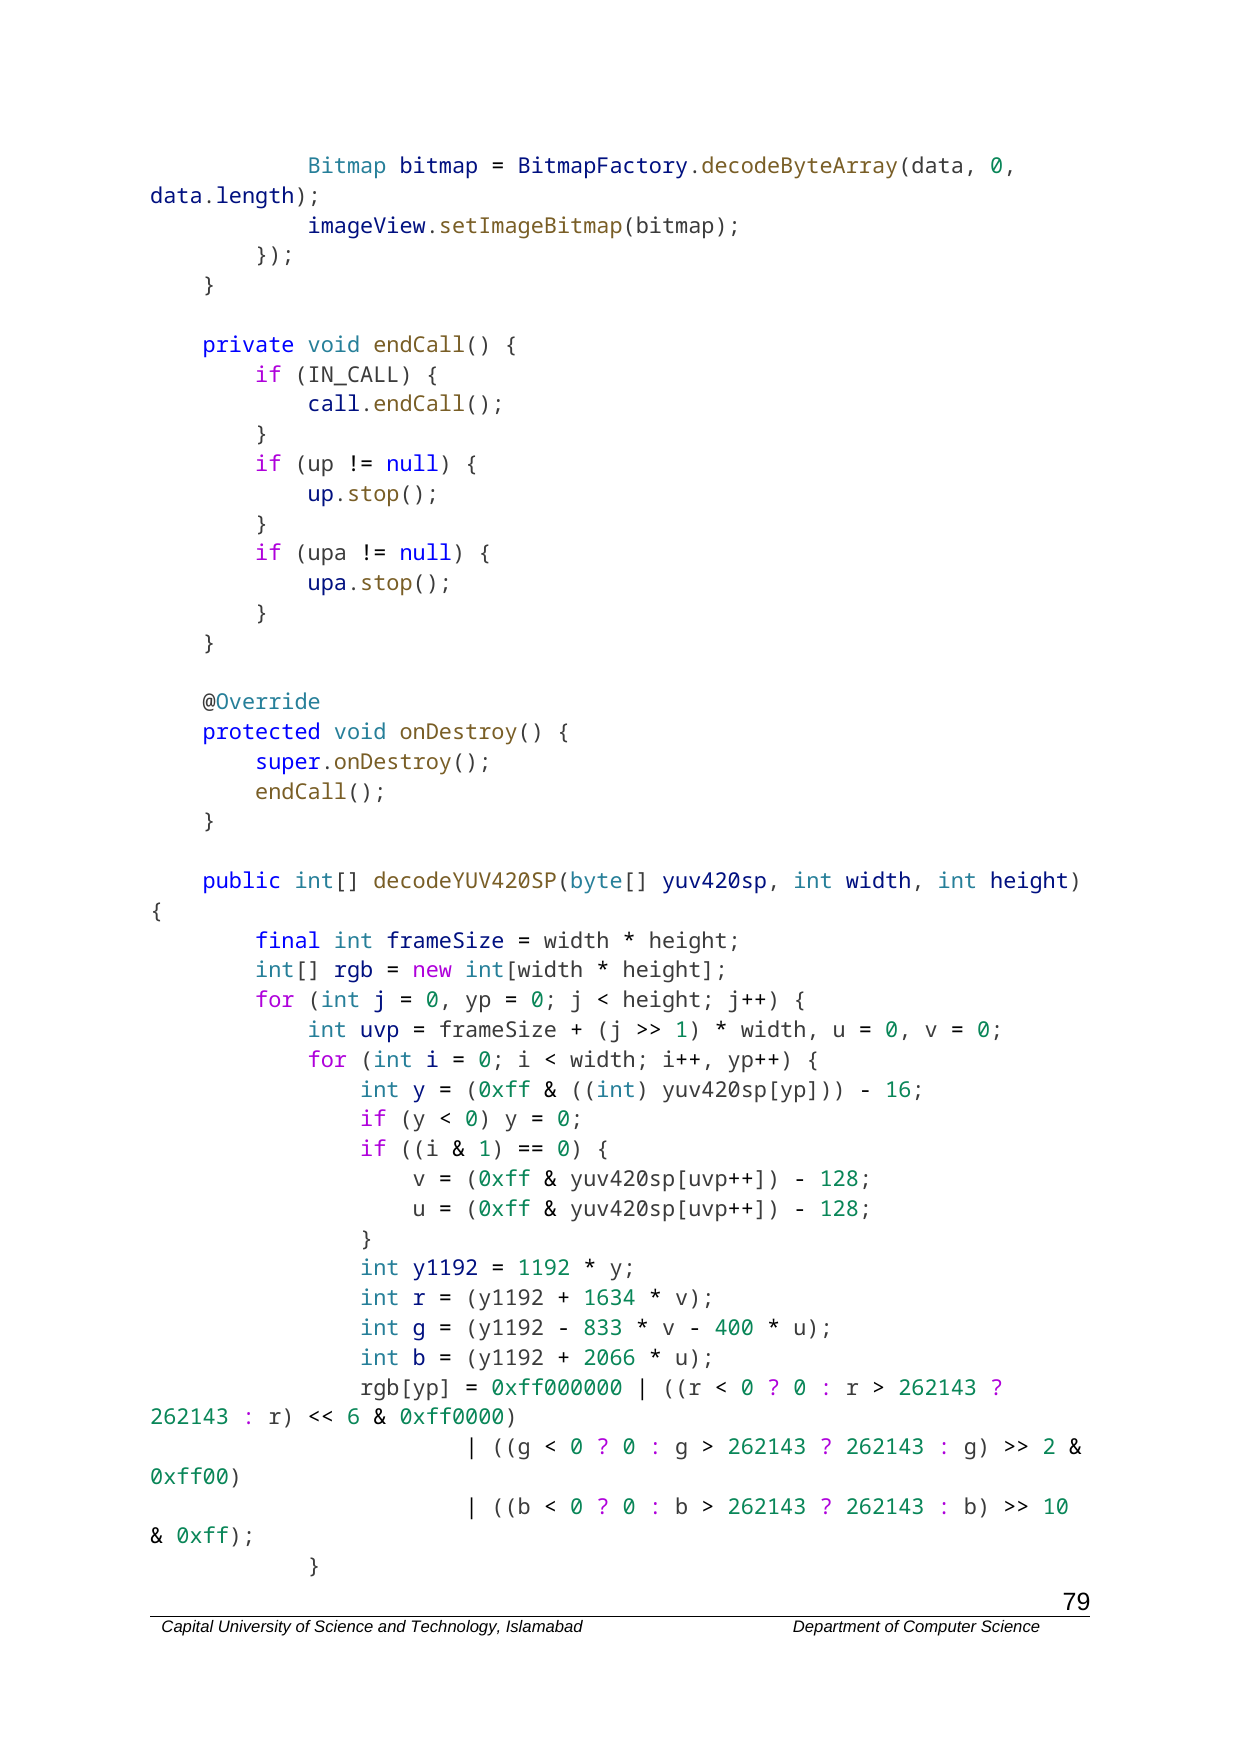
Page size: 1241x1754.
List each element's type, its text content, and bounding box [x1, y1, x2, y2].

text } [150, 418, 1090, 448]
text if ((i & 1) == 0) { [150, 1133, 1090, 1163]
text u = (0xff & yuv420sp[uvp++]) - 128; [150, 1193, 1090, 1222]
text if (upa != null) { [150, 537, 1090, 567]
text } [150, 1550, 1090, 1580]
text public int[] decodeYUV420SP(byte[] yuv420sp, int width, int height) { [150, 865, 1090, 924]
text | ((b < 0 ? 0 : b > 262143 ? 262143 : b) >> 10 & 0xff); [150, 1491, 1090, 1550]
text int g = (y1192 - 833 * v - 400 * u); [150, 1312, 1090, 1342]
text } [150, 269, 1090, 299]
text up.stop(); [150, 478, 1090, 507]
text } [150, 507, 1090, 537]
text int[] rgb = new int[width * height]; [150, 954, 1090, 984]
text imageView.setImageBitmap(bitmap); [150, 209, 1090, 239]
text Bitmap bitmap = BitmapFactory.decodeByteArray(data, 0, data.length); [150, 150, 1090, 209]
text if (IN_CALL) { [150, 358, 1090, 388]
text for (int j = 0, yp = 0; j < height; j++) { [150, 984, 1090, 1014]
text } [150, 1222, 1090, 1252]
text super.onDestroy(); [150, 746, 1090, 776]
text } [150, 597, 1090, 627]
text } [150, 805, 1090, 835]
text v = (0xff & yuv420sp[uvp++]) - 128; [150, 1163, 1090, 1193]
text }); [150, 239, 1090, 269]
text if (up != null) { [150, 448, 1090, 478]
text int r = (y1192 + 1634 * v); [150, 1282, 1090, 1312]
text | ((g < 0 ? 0 : g > 262143 ? 262143 : g) >> 2 & 0xff00) [150, 1431, 1090, 1491]
text rgb[yp] = 0xff000000 | ((r < 0 ? 0 : r > 262143 ? 262143 : r) << 6 & 0xff0000) [150, 1371, 1090, 1431]
text @Override [150, 686, 1090, 716]
text final int frameSize = width * height; [150, 924, 1090, 954]
text upa.stop(); [150, 567, 1090, 597]
text } [150, 627, 1090, 656]
text int b = (y1192 + 2066 * u); [150, 1342, 1090, 1371]
text call.endCall(); [150, 388, 1090, 418]
text int y = (0xff & ((int) yuv420sp[yp])) - 16; [150, 1073, 1090, 1103]
text int uvp = frameSize + (j >> 1) * width, u = 0, v = 0; [150, 1014, 1090, 1044]
text int y1192 = 1192 * y; [150, 1252, 1090, 1282]
text for (int i = 0; i < width; i++, yp++) { [150, 1044, 1090, 1073]
text protected void onDestroy() { [150, 716, 1090, 746]
text if (y < 0) y = 0; [150, 1103, 1090, 1133]
text private void endCall() { [150, 329, 1090, 358]
text endCall(); [150, 776, 1090, 805]
